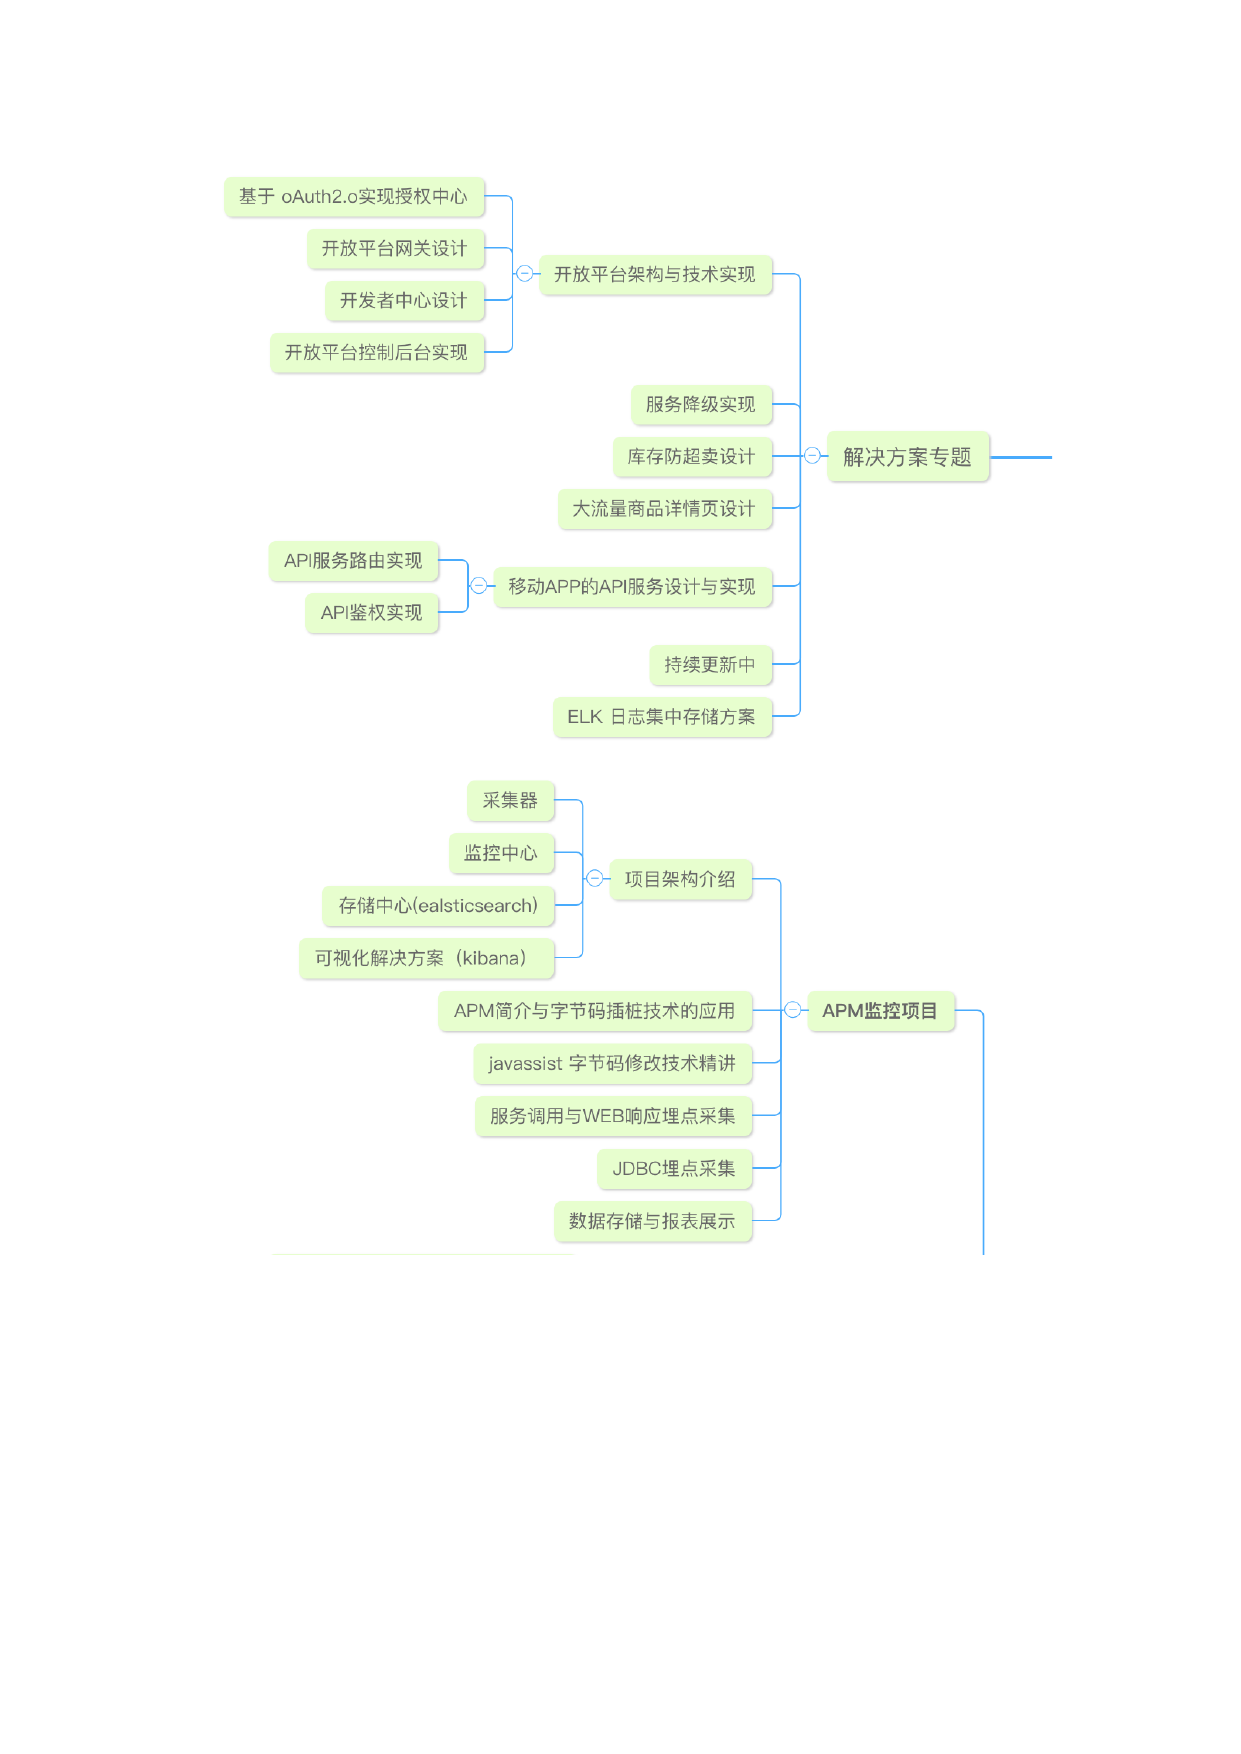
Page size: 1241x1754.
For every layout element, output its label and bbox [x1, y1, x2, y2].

picture [187, 162, 1053, 744]
picture [187, 747, 1053, 1255]
